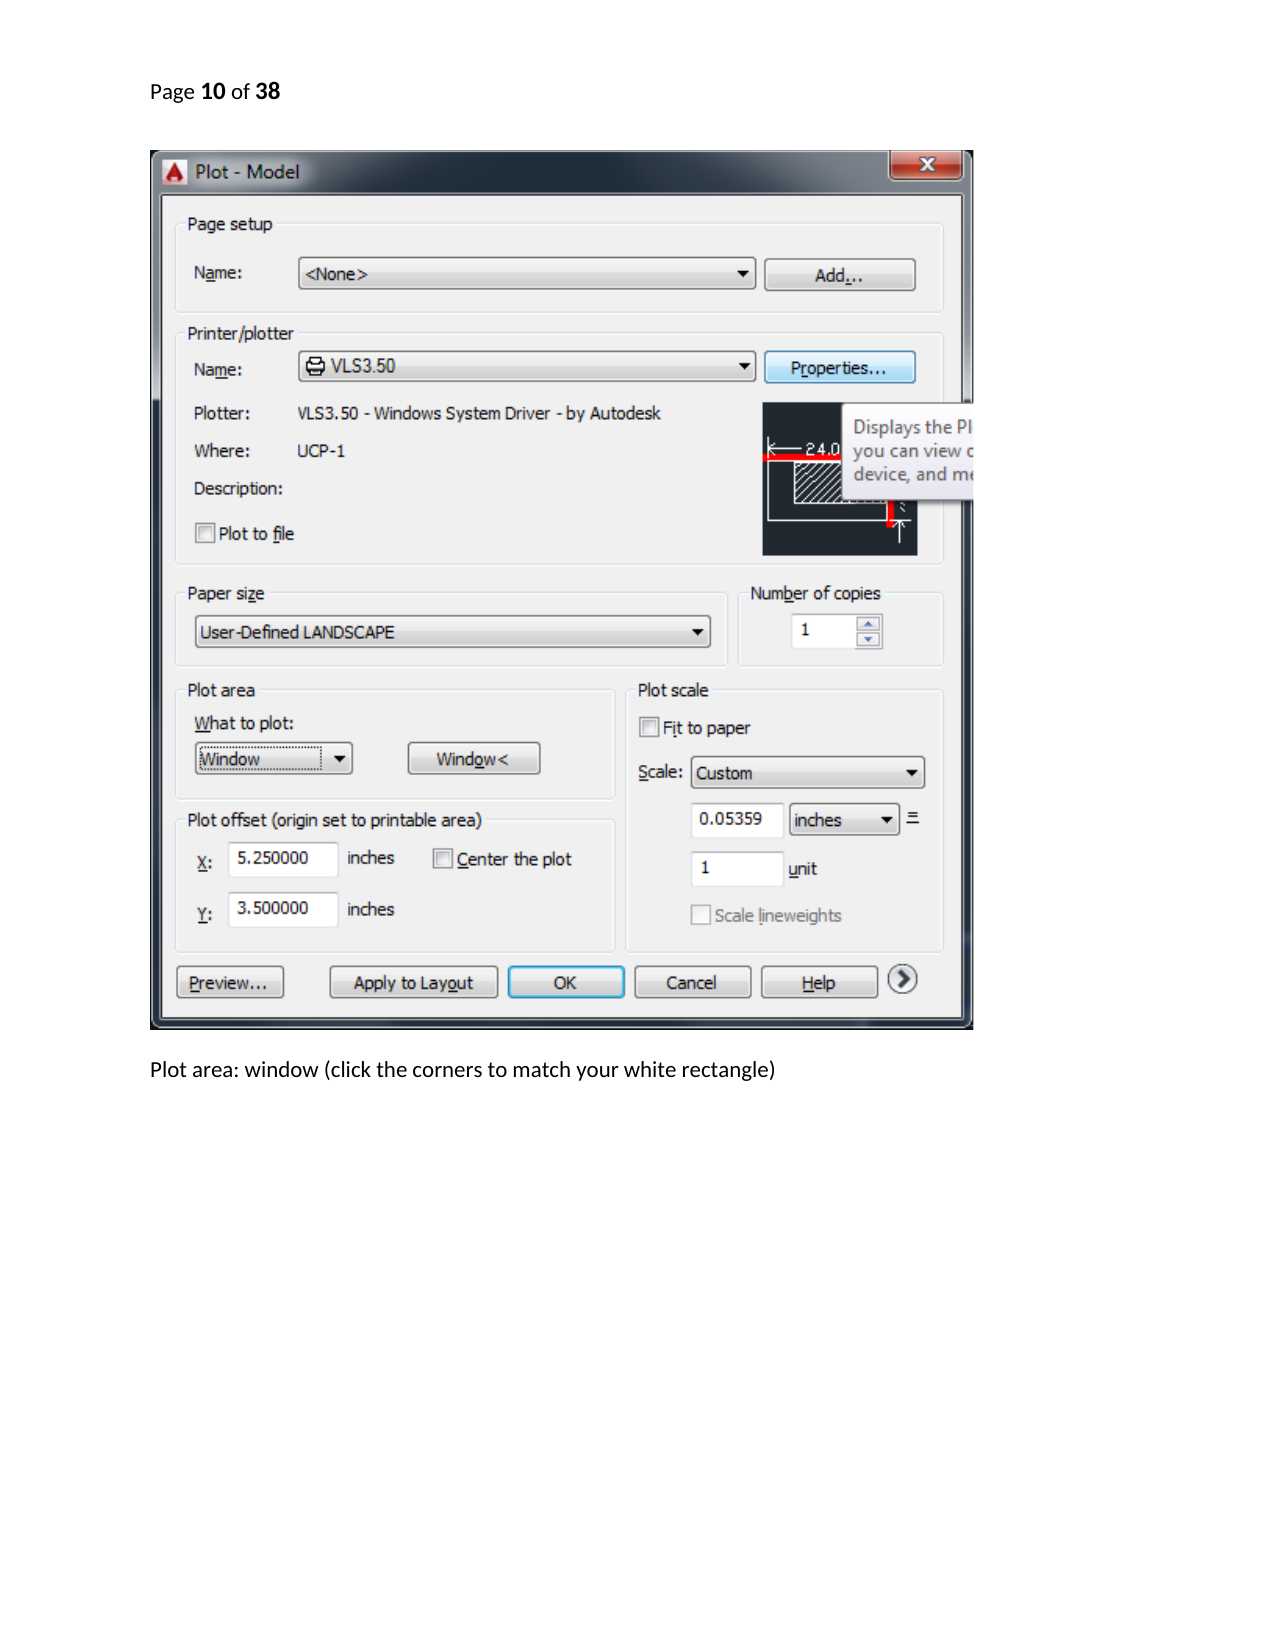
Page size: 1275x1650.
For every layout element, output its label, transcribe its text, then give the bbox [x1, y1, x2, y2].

picture [150, 150, 974, 1030]
text Plot area: window (click the corners to match your white rectangle) [150, 1055, 1125, 1083]
